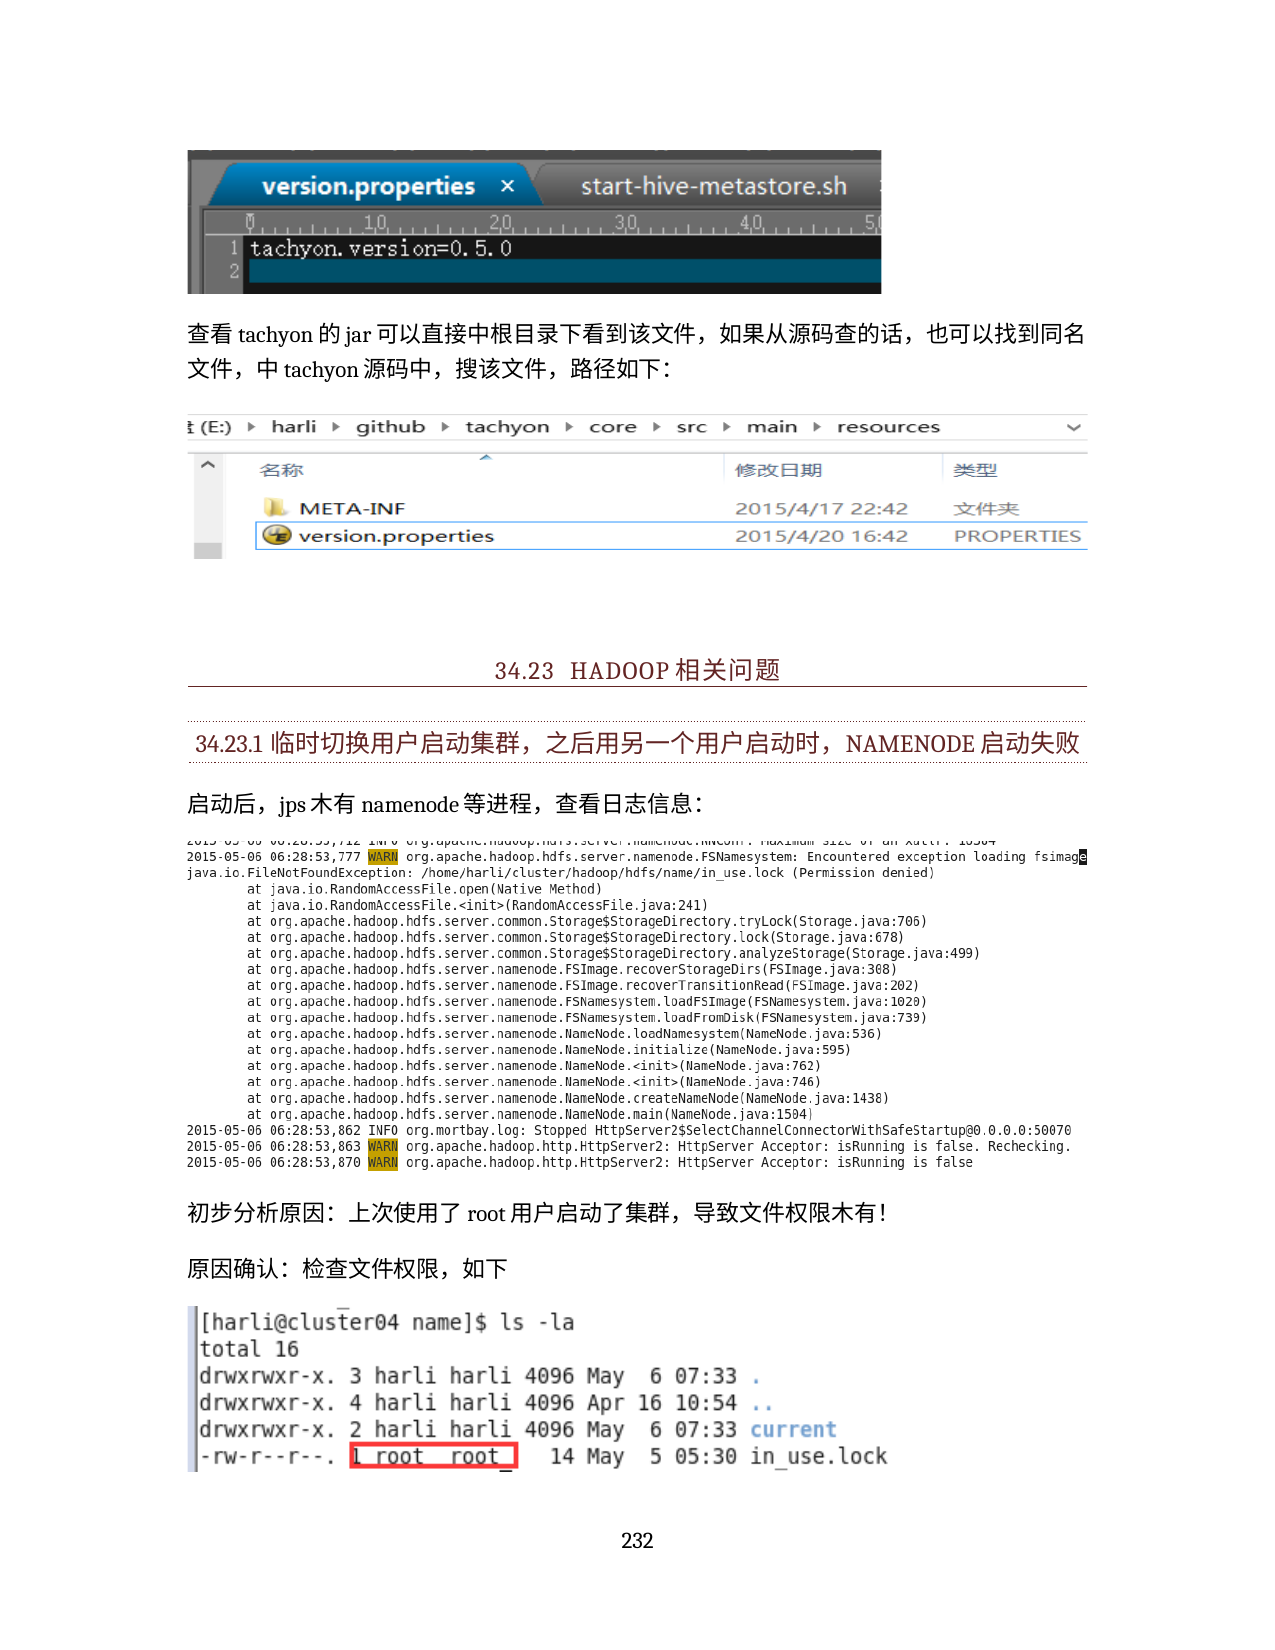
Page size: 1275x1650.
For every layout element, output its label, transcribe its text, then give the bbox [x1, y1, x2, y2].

text 原因确认：检查文件权限，如下 [187, 1250, 1087, 1284]
picture [187, 1306, 941, 1472]
text 初步分析原因：上次使用了root用户启动了集群，导致文件权限木有！ [187, 1195, 1087, 1228]
text 查看tachyon的jar可以直接中根目录下看到该文件，如果从源码查的话，也可以找到同名文件，中tachyon源码中，搜该文件，路径如下： [187, 316, 1087, 384]
picture [187, 406, 1088, 559]
text 启动后，jps木有namenode等进程，查看日志信息： [187, 786, 1087, 819]
picture [187, 841, 1088, 1173]
subtitle Hadoop相关问题 [187, 650, 1087, 687]
picture [187, 150, 882, 294]
subtitle 临时切换用户启动集群，之后用另一个用户启动时，namenode启动失败 [187, 721, 1087, 763]
